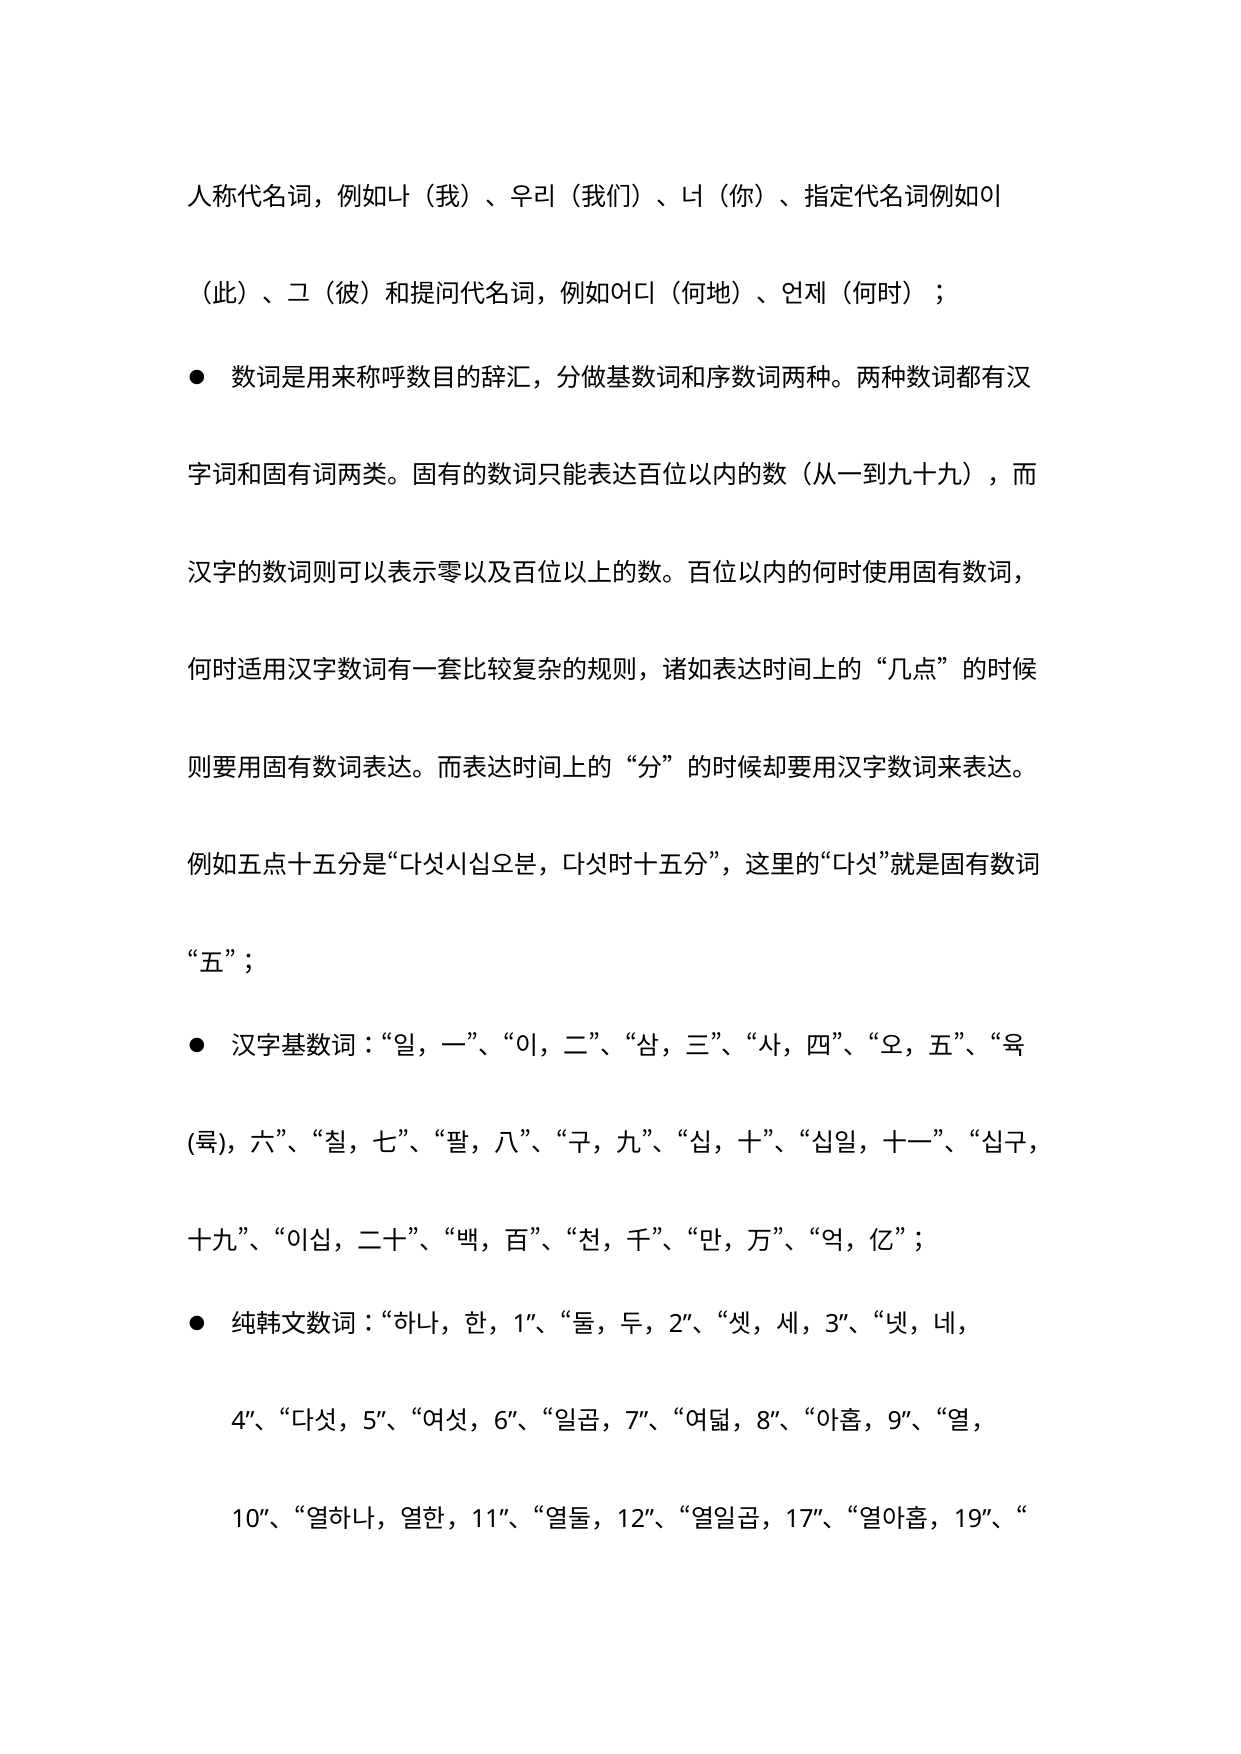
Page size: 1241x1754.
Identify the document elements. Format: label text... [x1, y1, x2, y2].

list 汉字基数词：“일，一”、“이，二”、“삼，三”、“사，四”、“오，五”、“육(륙)，六”、“칠，七”、“팔，八”、“구，九”、“십，十”、“십일，十一”、“십구，十九”、“이십，二十”、“백，百”、“천，千”、“만，万”、“억，亿”； [187, 1011, 1053, 1271]
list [187, 1289, 1053, 1549]
list 数词是用来称呼数目的辞汇，分做基数词和序数词两种。两种数词都有汉字词和固有词两类。固有的数词只能表达百位以内的数（从一到九十九），而汉字的数词则可以表示零以及百位以上的数。百位以内的何时使用固有数词，何时适用汉字数词有一套比较复杂的规则，诸如表达时间上的“几点”的时候则要用固有数词表达。而表达时间上的“分”的时候却要用汉字数词来表达。例如五点十五分是“다섯시십오분，다섯时十五分”，这里的“다섯”就是固有数词“五”； [187, 343, 1053, 993]
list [187, 162, 1053, 324]
